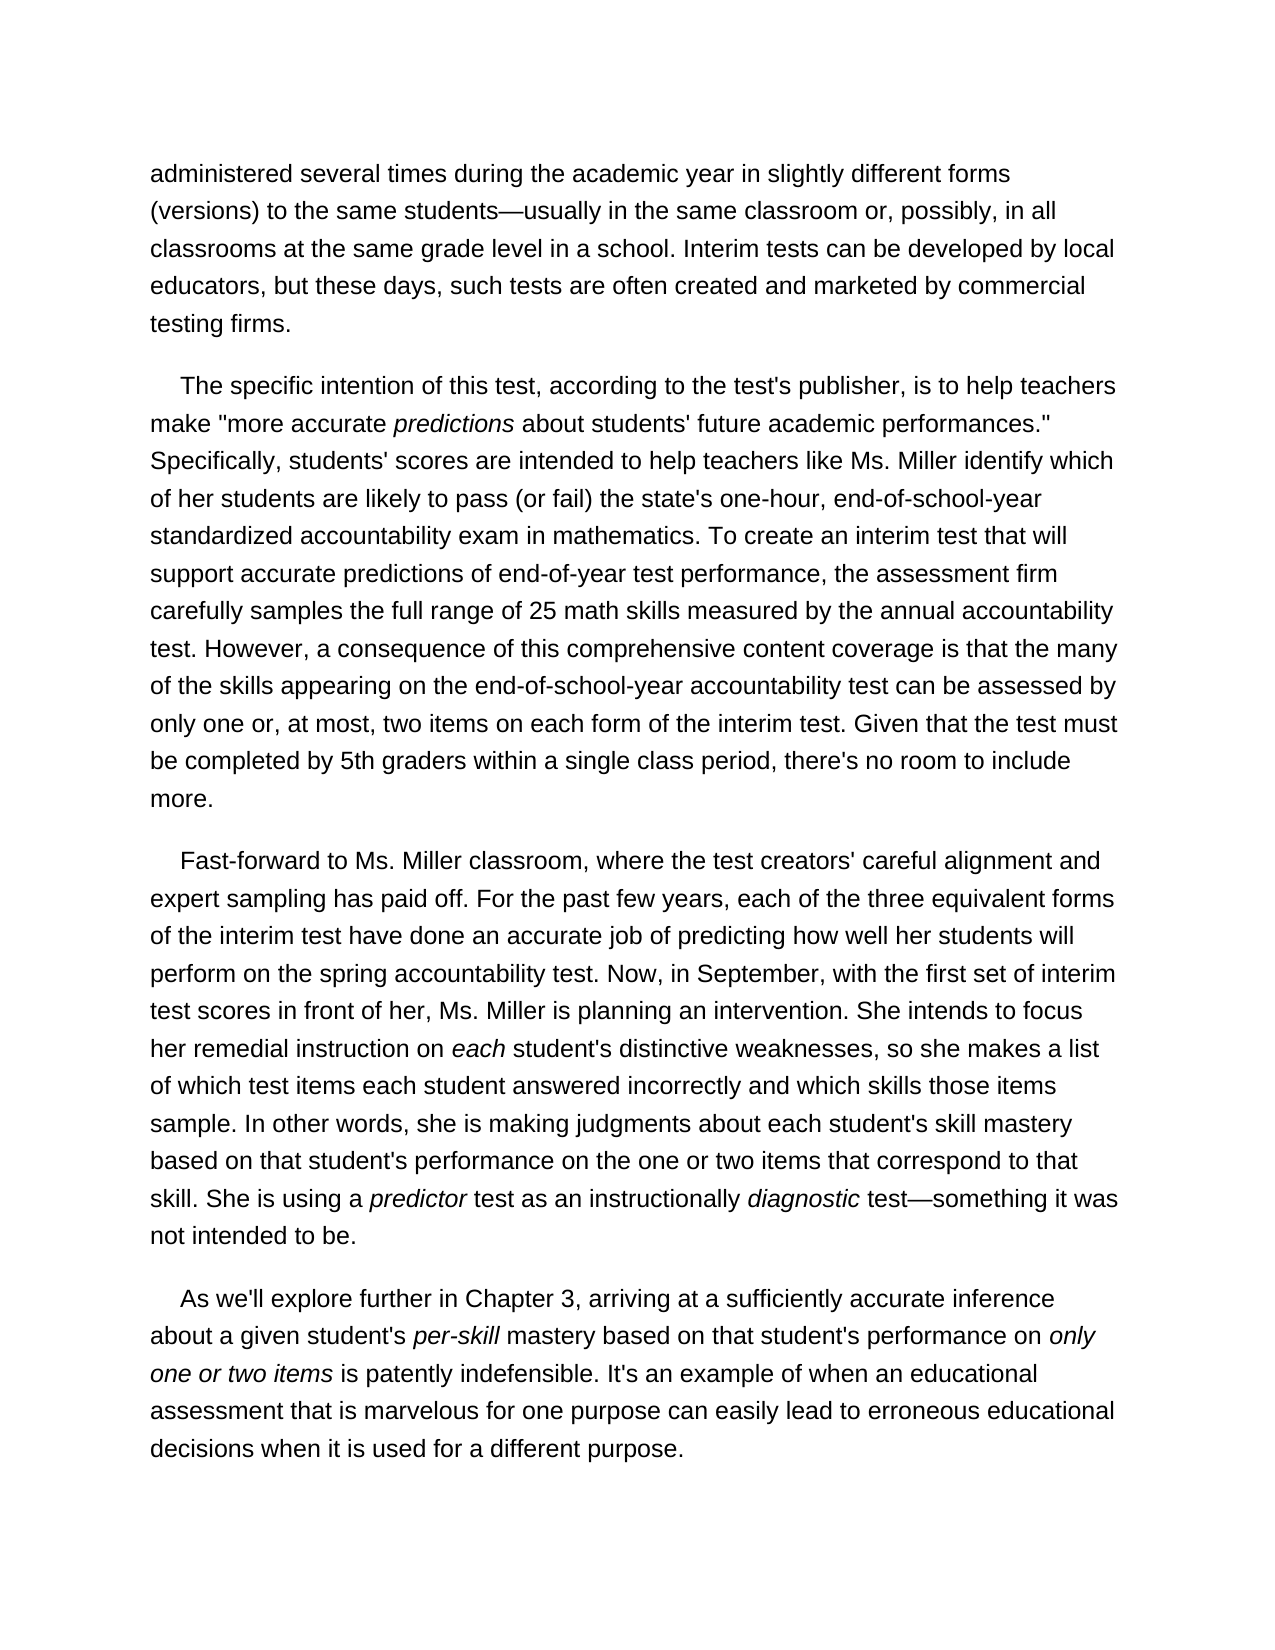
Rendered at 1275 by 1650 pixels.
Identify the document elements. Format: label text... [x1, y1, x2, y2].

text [150, 150, 1125, 337]
text As we'll explore further in Chapter 3, arriving at a sufficiently accurate inference about a given student's per-skill mastery based on that student's performance on only one or two items is patently indefensible. It's an example of when an educational assessment that is marvelous for one purpose can easily lead to erroneous educational decisions when it is used for a different purpose. [150, 1275, 1125, 1462]
text The specific intention of this test, according to the test's publisher, is to help teachers make "more accurate predictions about students' future academic performances." Specifically, students' scores are intended to help teachers like Ms. Miller identify which of her students are likely to pass (or fail) the state's one-hour, end-of-school-year standardized accountability exam in mathematics. To create an interim test that will support accurate predictions of end-of-year test performance, the assessment firm carefully samples the full range of 25 math skills measured by the annual accountability test. However, a consequence of this comprehensive content coverage is that the many of the skills appearing on the end-of-school-year accountability test can be assessed by only one or, at most, two items on each form of the interim test. Given that the test must be completed by 5th graders within a single class period, there's no room to include more. [150, 362, 1125, 812]
text Fast-forward to Ms. Miller classroom, where the test creators' careful alignment and expert sampling has paid off. For the past few years, each of the three equivalent forms of the interim test have done an accurate job of predicting how well her students will perform on the spring accountability test. Now, in September, with the first set of interim test scores in front of her, Ms. Miller is planning an intervention. She intends to focus her remedial instruction on each student's distinctive weaknesses, so she makes a list of which test items each student answered incorrectly and which skills those items sample. In other words, she is making judgments about each student's skill mastery based on that student's performance on the one or two items that correspond to that skill. She is using a predictor test as an instructionally diagnostic test—something it was not intended to be. [150, 837, 1125, 1250]
